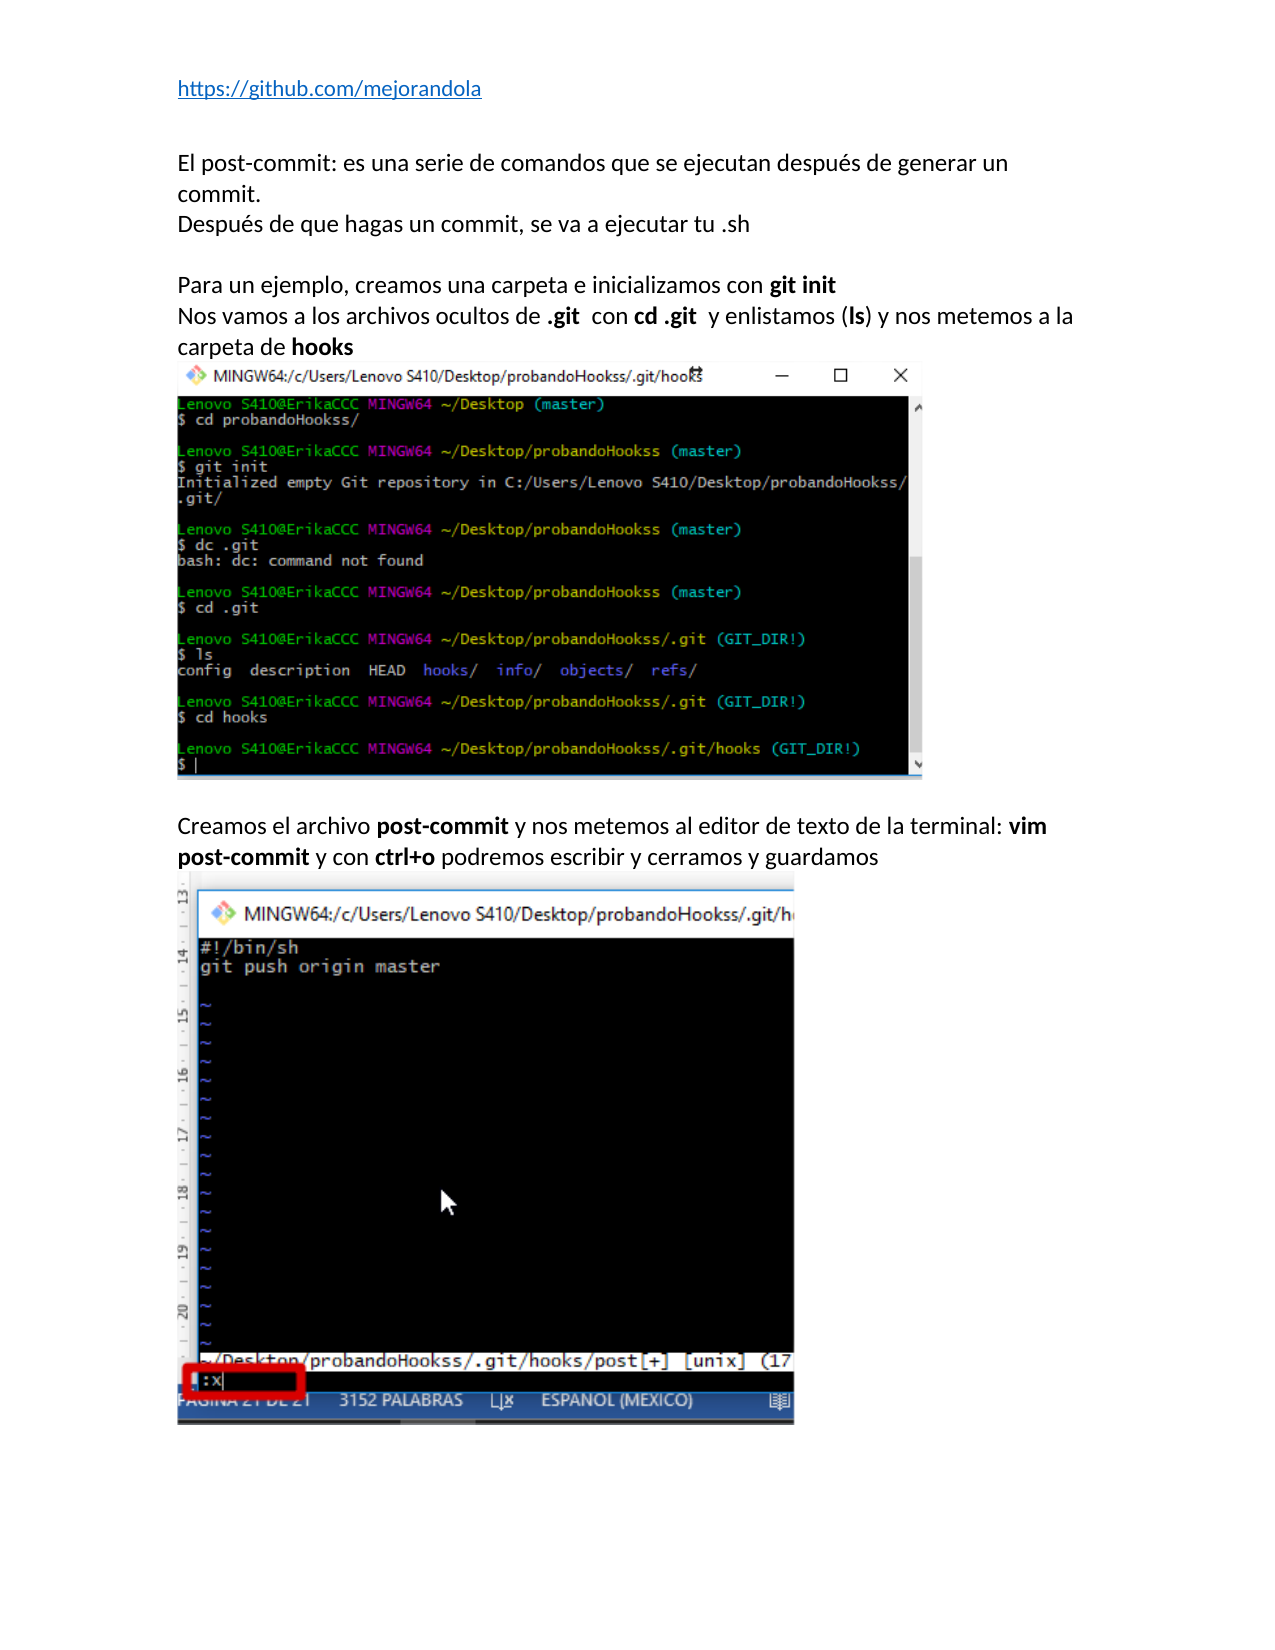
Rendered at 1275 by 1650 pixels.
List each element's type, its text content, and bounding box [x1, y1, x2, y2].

picture [177, 361, 923, 780]
picture [177, 871, 795, 1425]
text Después de que hagas un commit, se va a ejecutar tu .sh [177, 209, 1098, 239]
text Creamos el archivo post-commit y nos metemos al editor de texto de la terminal: vim post-commit y con ctrl+o podremos escribir y cerramos y guardamos [177, 810, 1098, 871]
text El post-commit: es una serie de comandos que se ejecutan después de generar un commit. [177, 148, 1098, 209]
text Para un ejemplo, creamos una carpeta e inicializamos con git init [177, 270, 1098, 300]
